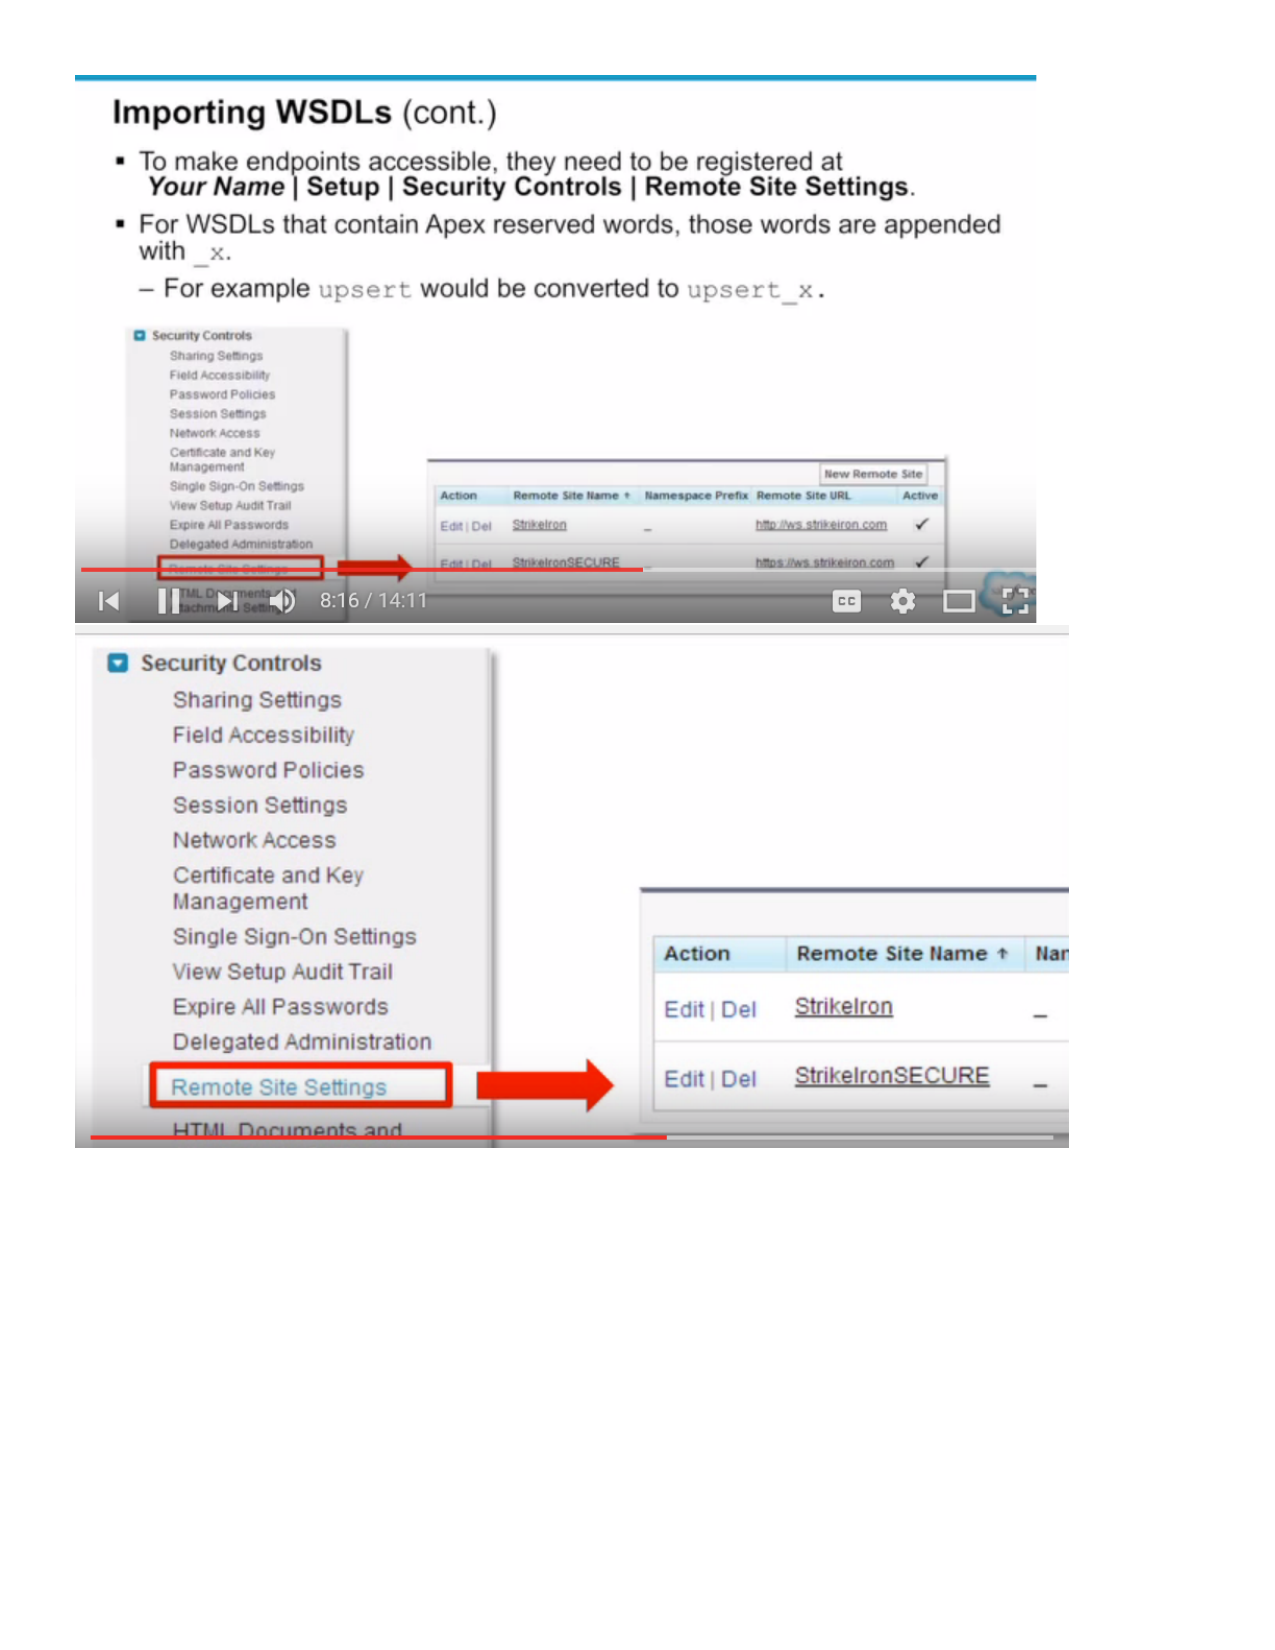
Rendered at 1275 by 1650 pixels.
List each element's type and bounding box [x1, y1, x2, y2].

picture [75, 75, 1037, 623]
picture [75, 625, 1069, 1148]
